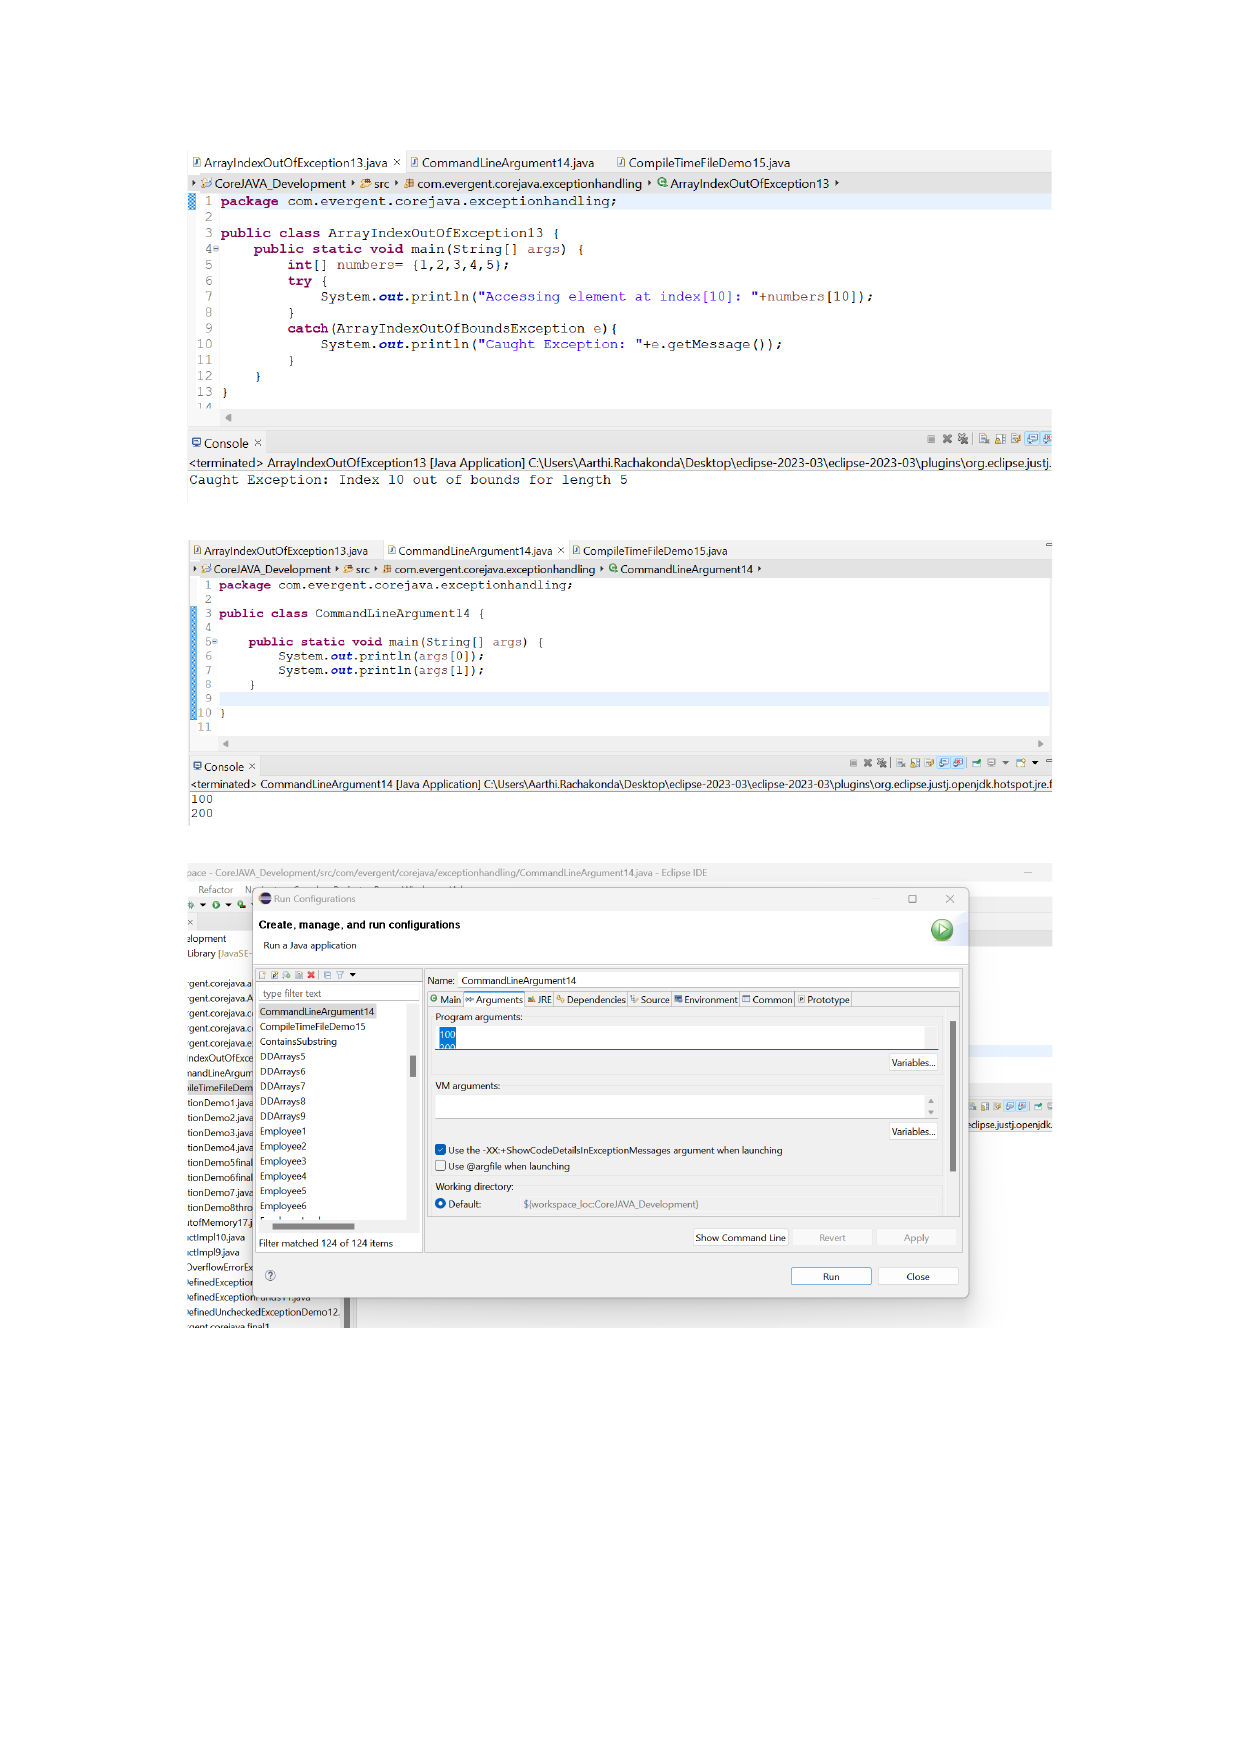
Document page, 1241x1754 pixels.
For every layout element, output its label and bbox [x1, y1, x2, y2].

picture [187, 540, 1053, 826]
picture [187, 863, 1053, 1328]
picture [187, 150, 1052, 502]
